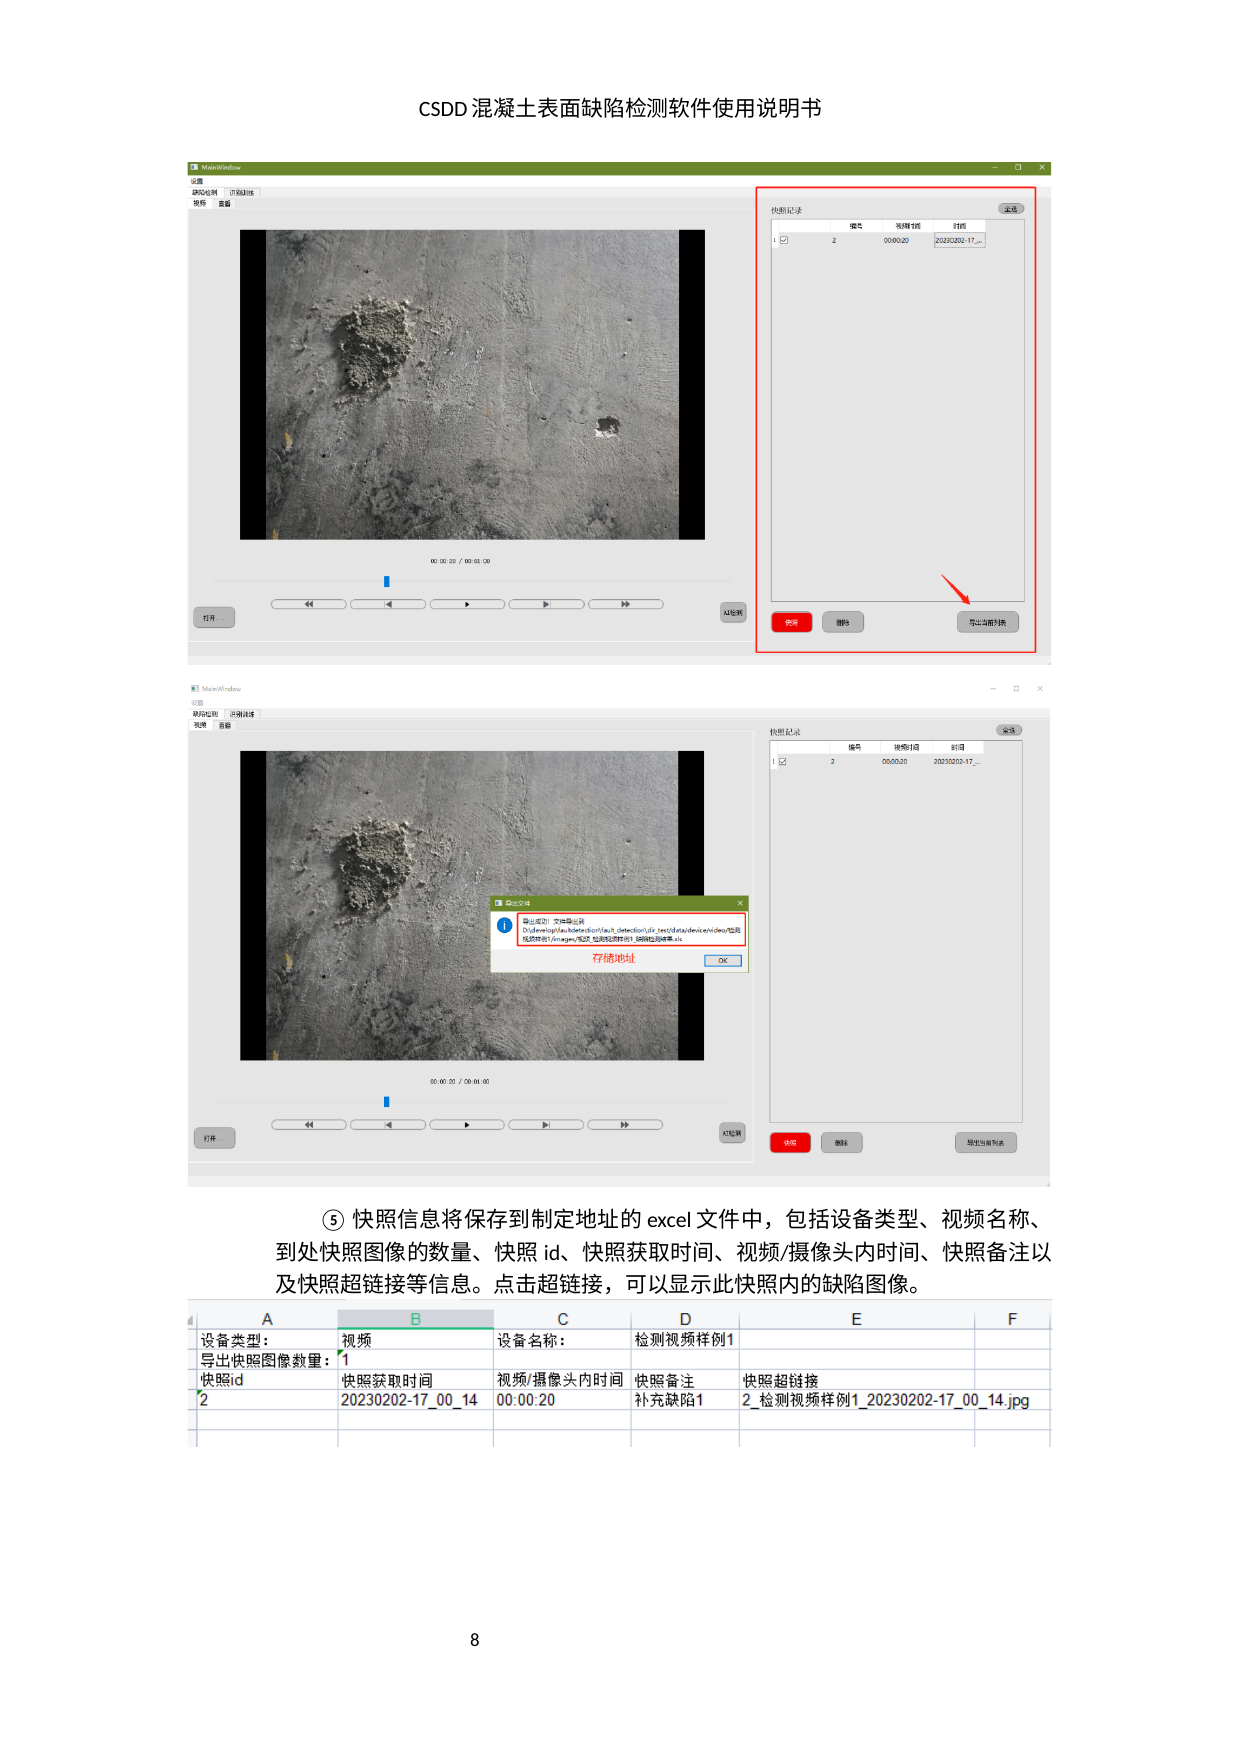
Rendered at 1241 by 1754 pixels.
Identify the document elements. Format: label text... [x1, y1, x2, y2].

list ⑤快照信息将保存到制定地址的excel文件中，包括设备类型、视频名称、到处快照图像的数量、快照id、快照获取时间、视频/摄像头内时间、快照备注以及快照超链接等信息。点击超链接，可以显示此快照内的缺陷图像。 [275, 1202, 1053, 1299]
picture [187, 682, 1050, 1187]
picture [187, 1299, 1053, 1447]
picture [187, 162, 1052, 665]
